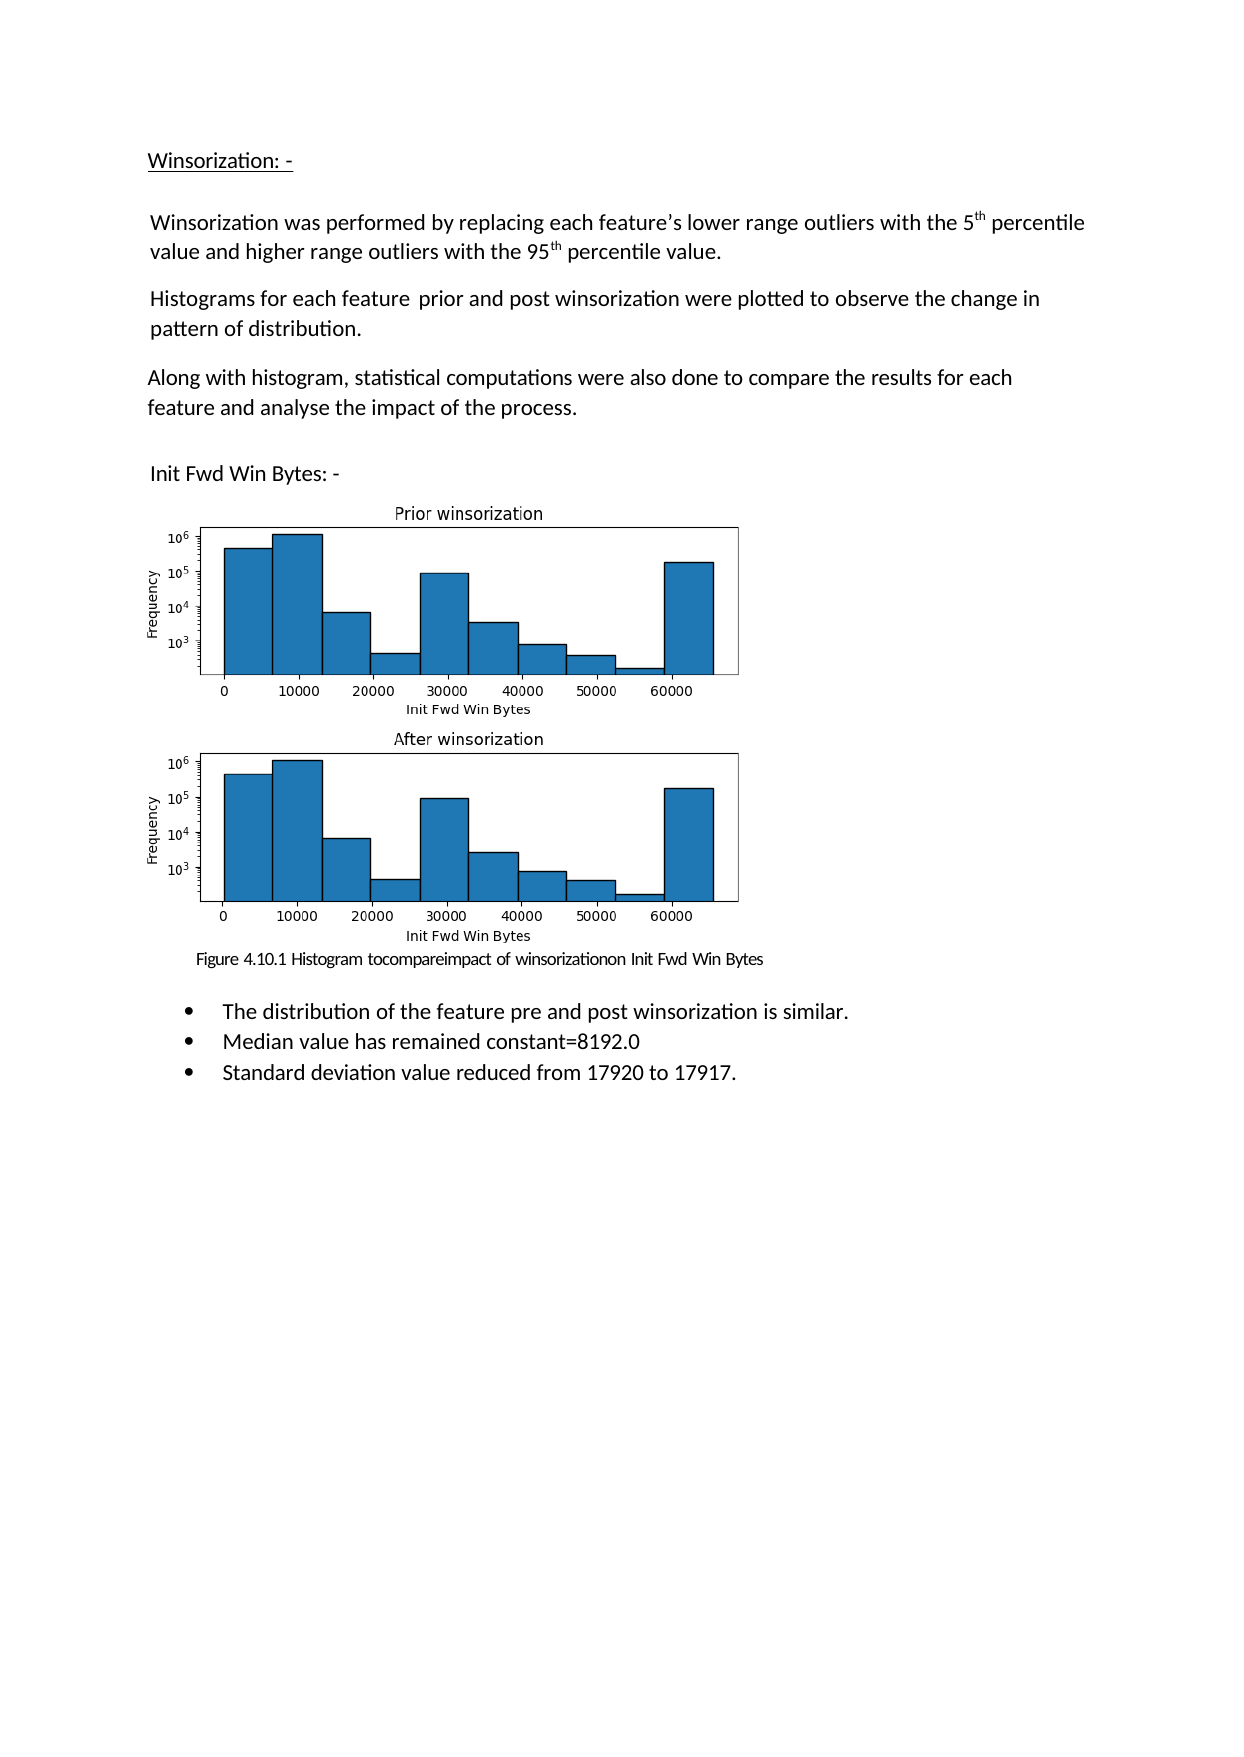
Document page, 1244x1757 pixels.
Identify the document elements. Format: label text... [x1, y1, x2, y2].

text Init Fwd Win Bytes: - [150, 459, 1170, 487]
text Histograms for each feature prior and post winsorization were plotted to observe the change in pattern of distribution. [150, 284, 1074, 342]
list Standard deviation value reduced from 17920 to 17917. [185, 1058, 1170, 1086]
text Along with histogram, statistical computations were also done to compare the results for each feature and analyse the impact of the process. [147, 363, 1074, 421]
list The distribution of the feature pre and post winsorization is similar. [185, 997, 1170, 1025]
list Median value has remained constant=8192.0 [185, 1027, 1170, 1055]
text Winsorization: - [147, 147, 1170, 175]
text Winsorization was performed by replacing each feature’s lower range outliers with the 5th percentile value and higher range outliers with the 95th percentile value. [150, 208, 1116, 266]
picture [147, 506, 739, 943]
